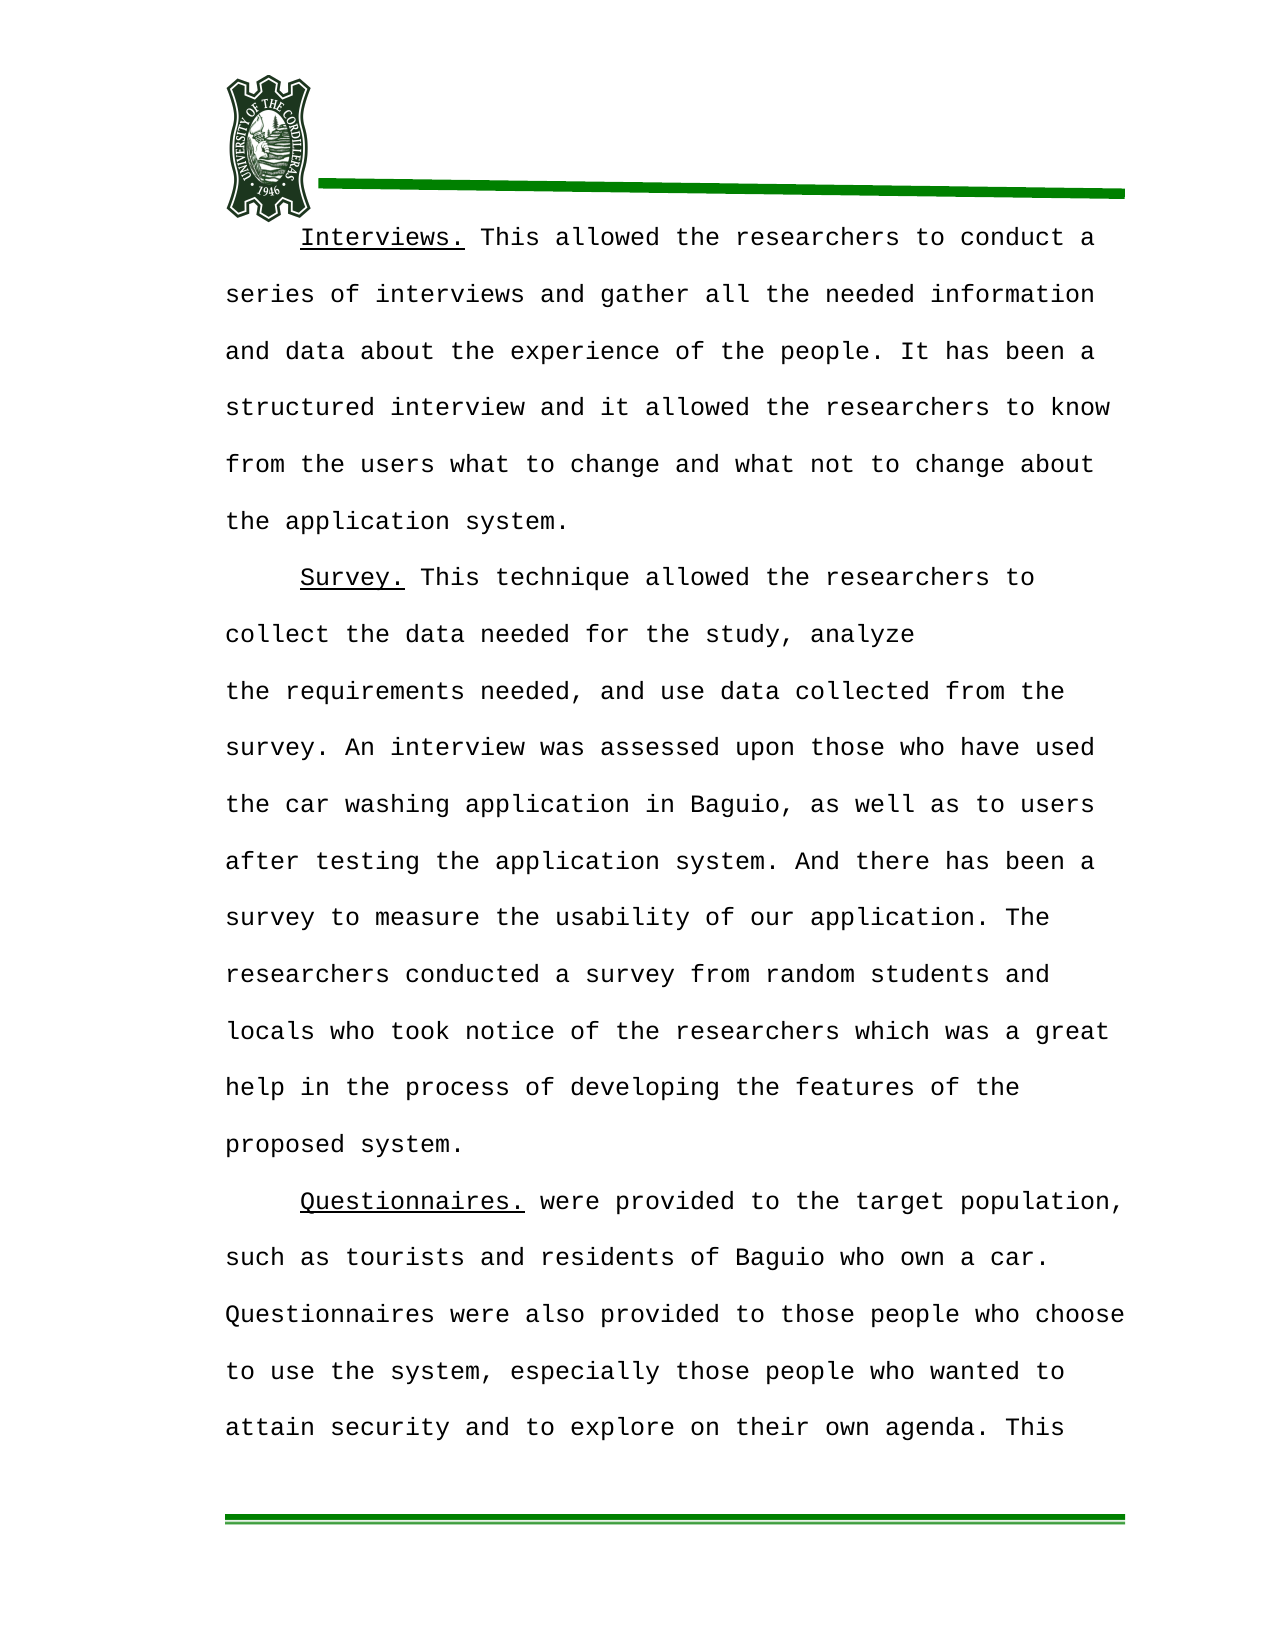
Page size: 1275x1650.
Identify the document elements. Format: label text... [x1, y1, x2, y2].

picture [225, 75, 312, 225]
text Survey. This technique allowed the researchers to [225, 565, 1125, 593]
text Interviews. This allowed the researchers to conduct a series of interviews and gather all the needed information and data about the experience of the people. It has been a structured interview and it allowed the researchers to know from the users what to change and what not to change about the application system. [225, 225, 1125, 537]
text collect the data needed for the study, analyze [225, 622, 1125, 650]
text the requirements needed, and use data collected from the [225, 678, 1125, 707]
text survey. An interview was assessed upon those who have used the car washing application in Baguio, as well as to users after testing the application system. And there has been a survey to measure the usability of our application. The researchers conducted a survey from random students and locals who took notice of the researchers which was a great help in the process of developing the features of the proposed system. [225, 735, 1125, 1160]
picture [225, 1514, 1125, 1525]
